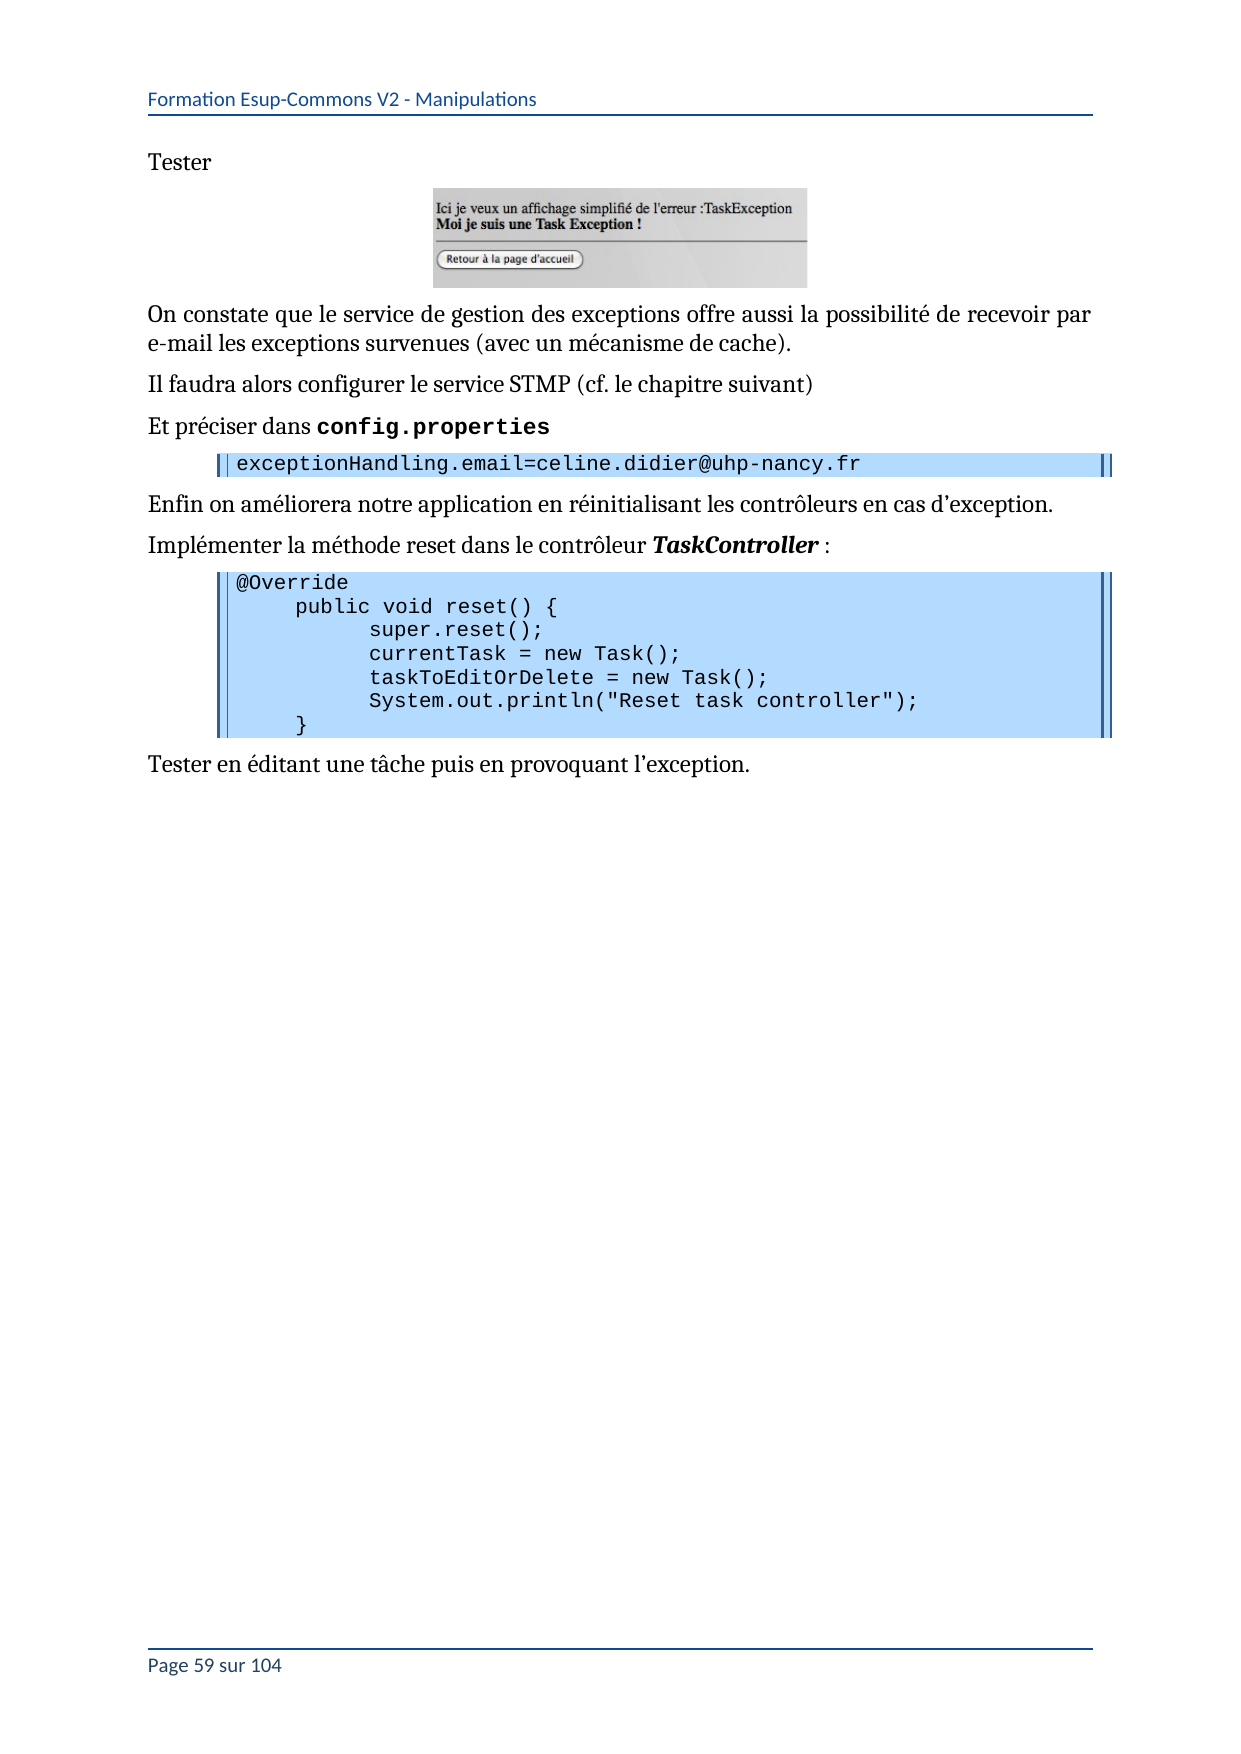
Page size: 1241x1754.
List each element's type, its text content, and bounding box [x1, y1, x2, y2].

text Implémenter la méthode reset dans le contrôleur TaskController : [148, 531, 1093, 559]
picture [433, 188, 808, 288]
text Enfin on améliorera notre application en réinitialisant les contrôleurs en cas d’exception. [148, 489, 1093, 518]
text public void reset() { [228, 596, 1101, 619]
text Tester [148, 148, 1093, 176]
text Il faudra alors configurer le service STMP (cf. le chapitre suivant) [148, 370, 1093, 399]
text currentTask = new Task(); [228, 643, 1101, 667]
text System.out.println("Reset task controller"); [228, 690, 1101, 714]
text @Override [228, 572, 1101, 596]
text On constate que le service de gestion des exceptions offre aussi la possibilité de recevoir par e-mail les exceptions survenues (avec un mécanisme de cache). [148, 300, 1093, 358]
text exceptionHandling.email=celine.didier@uhp-nancy.fr [217, 453, 1103, 477]
text Tester en éditant une tâche puis en provoquant l’exception. [148, 750, 1093, 779]
text taskToEditOrDelete = new Task(); [228, 667, 1101, 690]
text super.reset(); [228, 619, 1101, 643]
text } [228, 714, 1101, 738]
text Et préciser dans config.properties [148, 412, 1093, 441]
